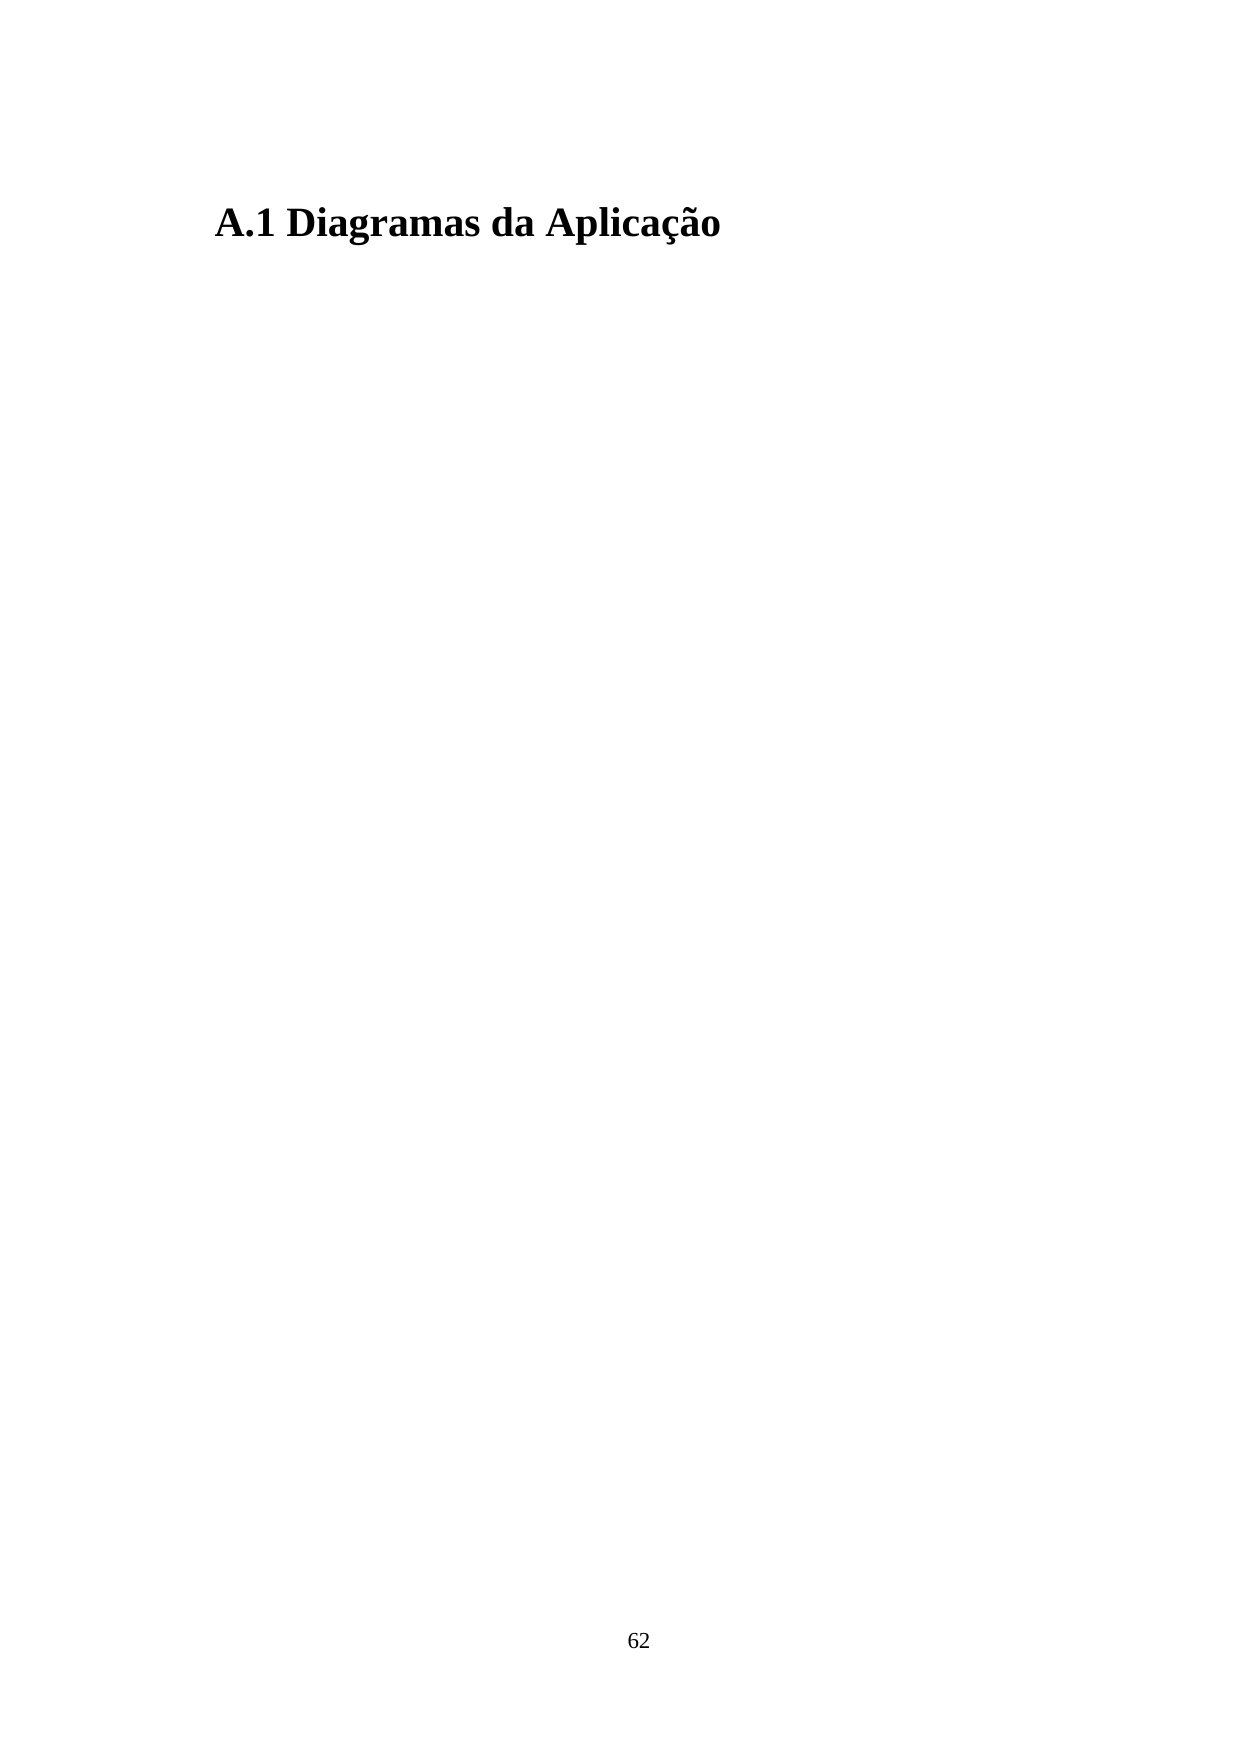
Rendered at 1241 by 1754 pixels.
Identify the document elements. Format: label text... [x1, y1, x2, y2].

subtitle A.1 Diagramas da Aplicação [177, 198, 1063, 246]
